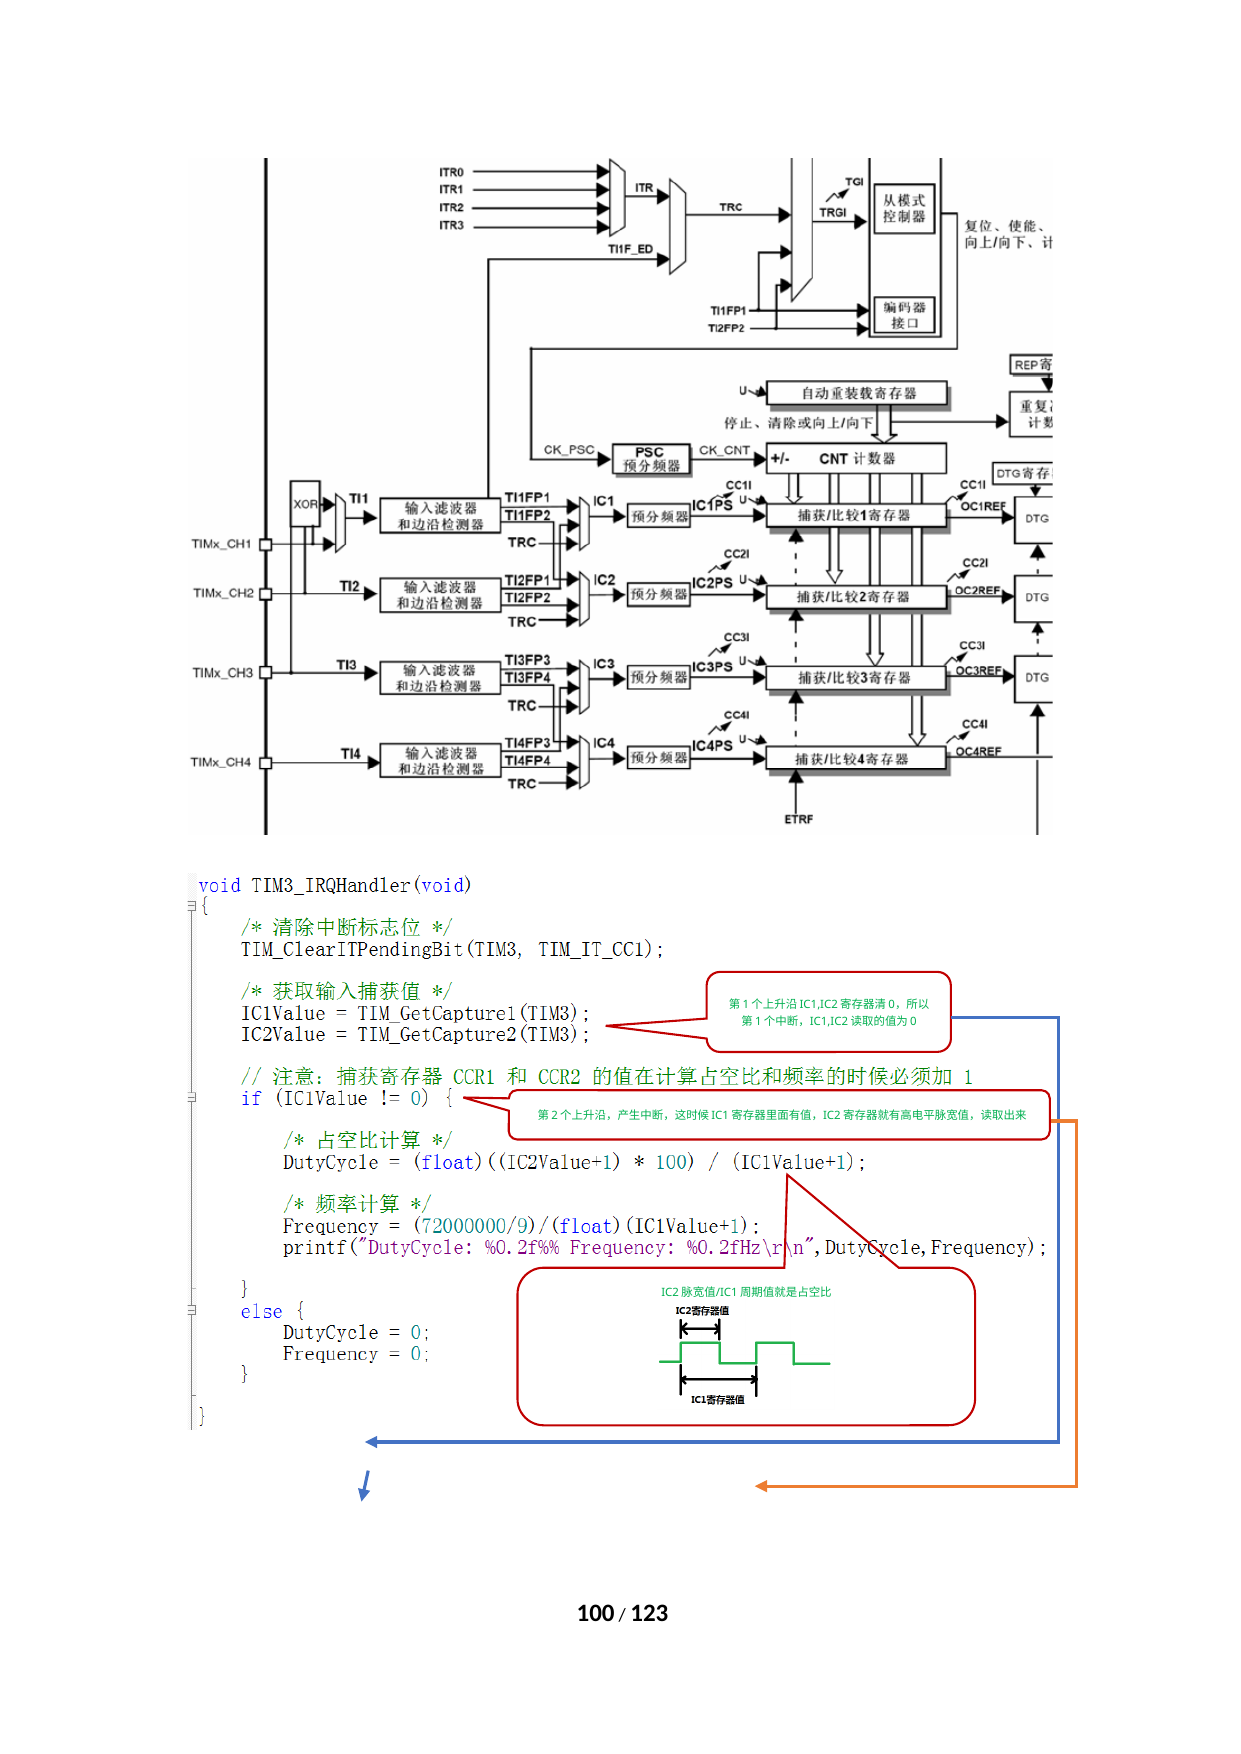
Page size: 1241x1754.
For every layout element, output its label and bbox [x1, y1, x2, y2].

picture [187, 873, 1053, 1430]
picture [187, 158, 1053, 835]
picture [476, 1092, 1048, 1138]
picture [624, 973, 949, 1050]
